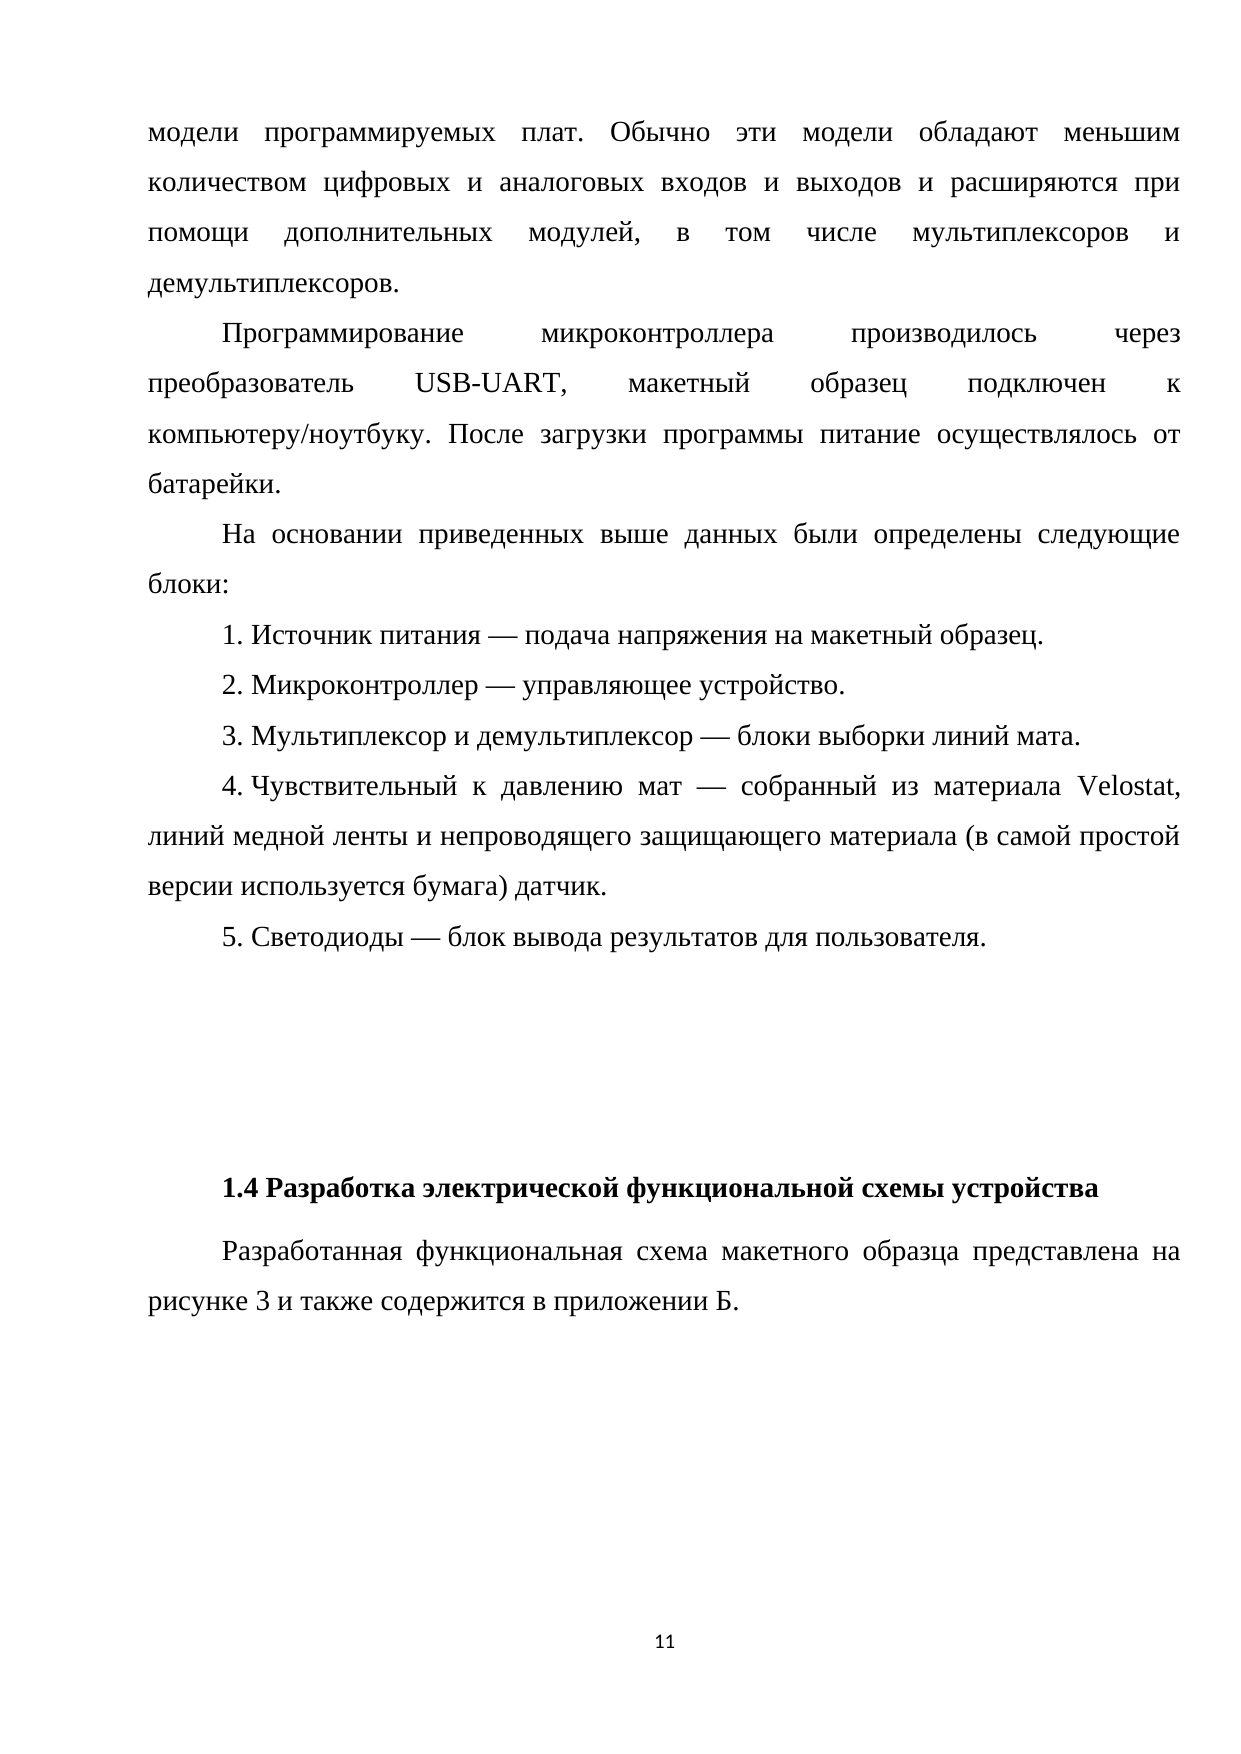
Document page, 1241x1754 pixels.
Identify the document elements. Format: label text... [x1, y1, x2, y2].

text Программирование микроконтроллера производилось через преобразователь USB-UART, макетный образец подключен к компьютеру/ноутбуку. После загрузки программы питание осуществлялось от батарейки. [148, 315, 1181, 499]
text 1.4 Разработка электрической функциональной схемы устройства [148, 1170, 1181, 1204]
list Источник питания — подача напряжения на макетный образец. [148, 617, 1181, 651]
text Разработанная функциональная схема макетного образца представлена на рисунке 3 и также содержится в приложении Б. [148, 1233, 1181, 1317]
list Микроконтроллер — управляющее устройство. [148, 667, 1181, 701]
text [148, 114, 1181, 298]
list Чувствительный к давлению мат — собранный из материала Velostat, линий медной ленты и непроводящего защищающего материала (в самой простой версии используется бумага) датчик. [148, 768, 1181, 902]
list Мультиплексор и демультиплексор — блоки выборки линий мата. [148, 718, 1181, 751]
list Светодиоды — блок вывода результатов для пользователя. [148, 919, 1181, 952]
text На основании приведенных выше данных были определены следующие блоки: [148, 516, 1181, 600]
